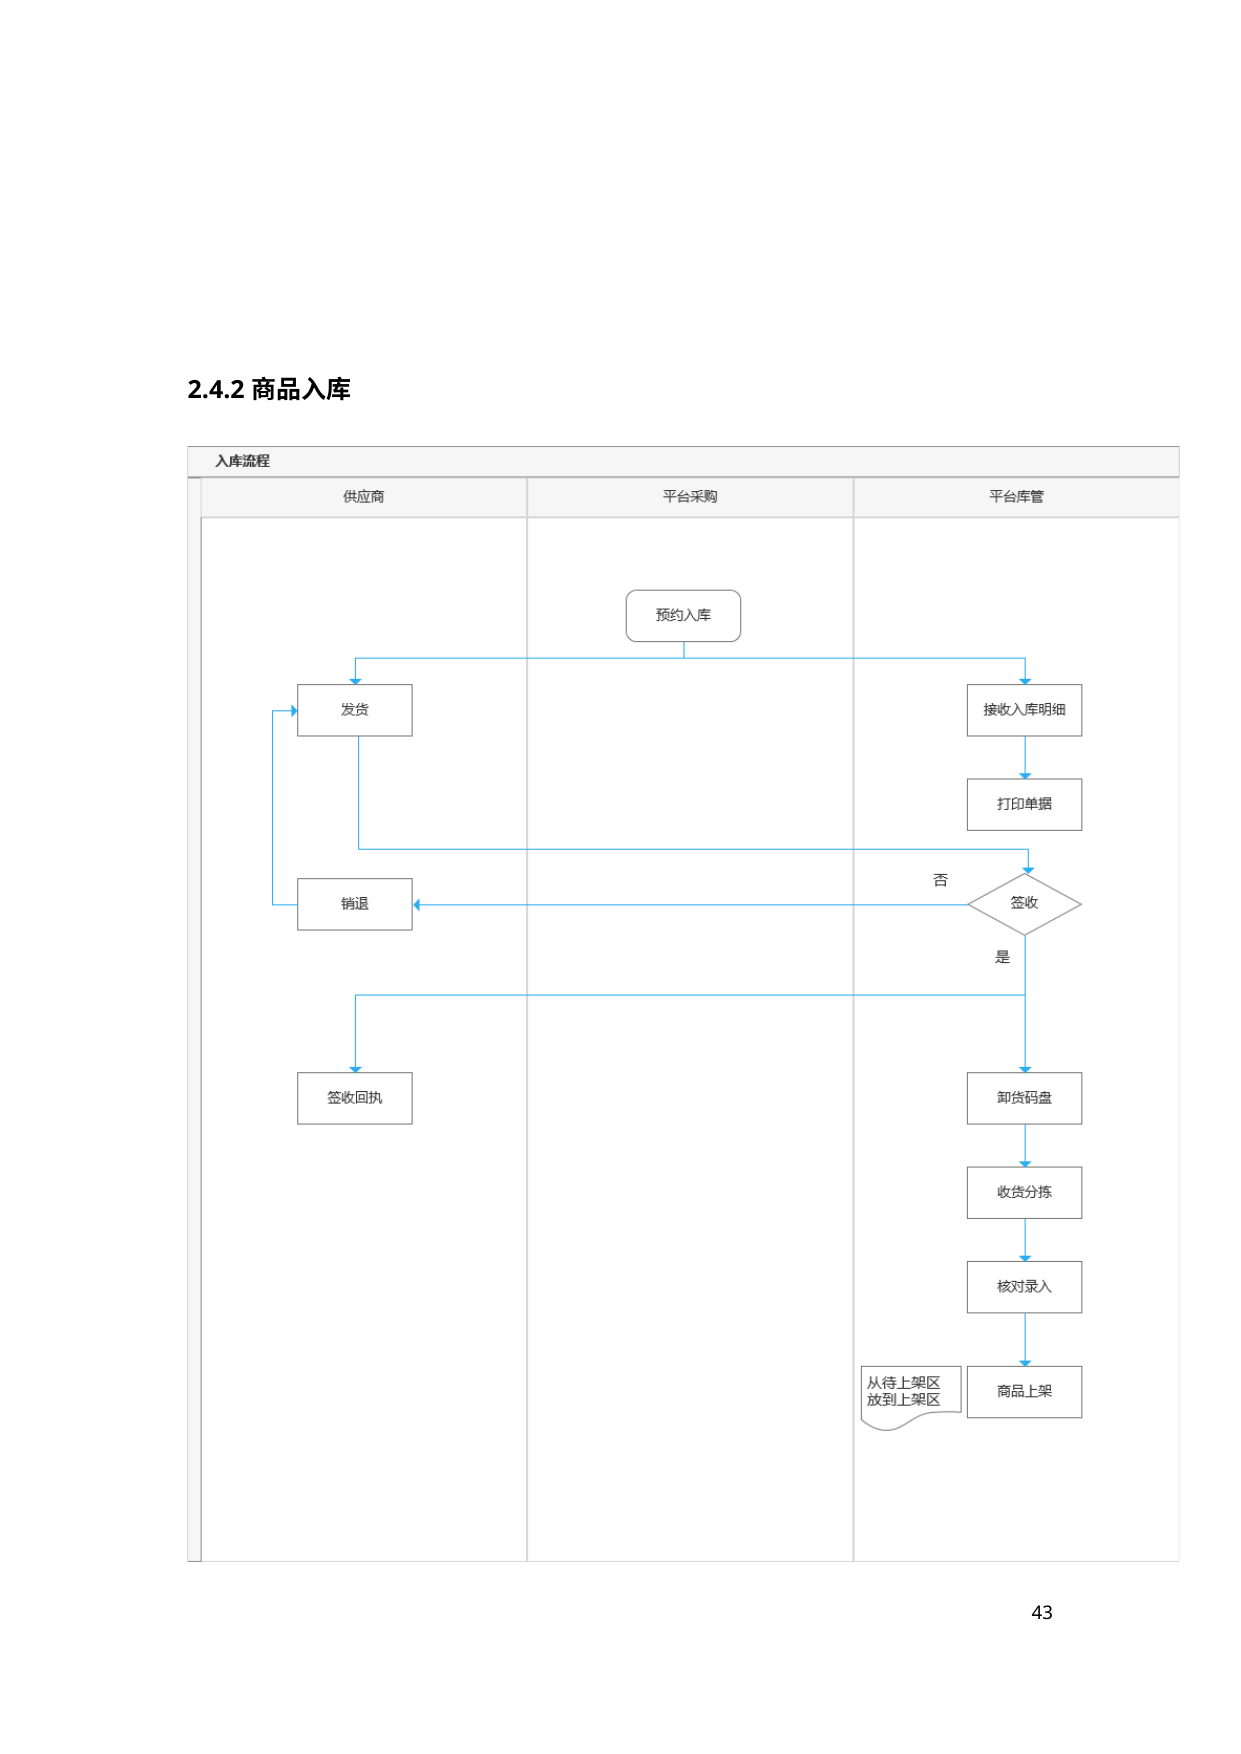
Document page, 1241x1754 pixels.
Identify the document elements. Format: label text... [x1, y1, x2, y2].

subtitle 2.4.2 商品入库 [187, 355, 1053, 420]
picture [187, 446, 1180, 1562]
